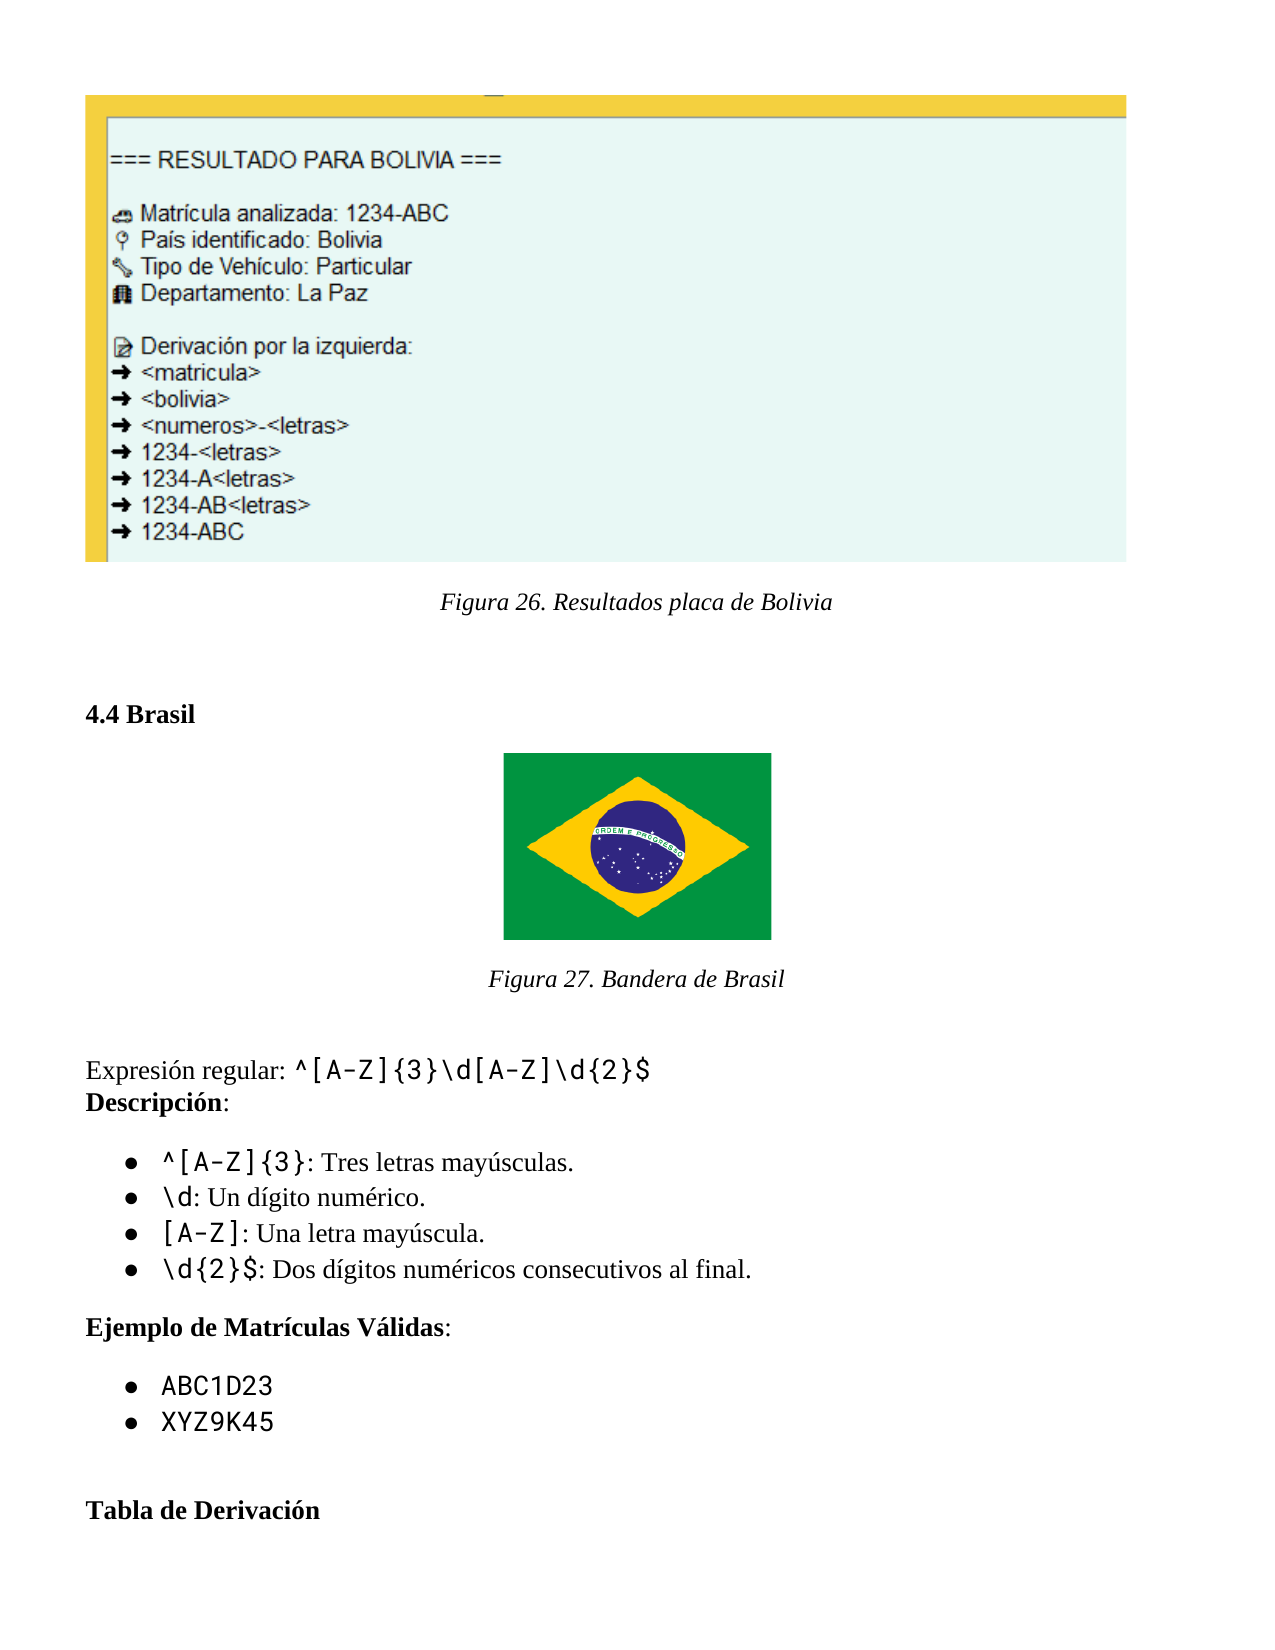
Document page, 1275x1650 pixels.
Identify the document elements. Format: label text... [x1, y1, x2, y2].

list \d{2}$: Dos dígitos numéricos consecutivos al final. [123, 1250, 1189, 1286]
picture [503, 753, 772, 940]
text 4.4 Brasil [85, 698, 1189, 729]
list \d: Un dígito numérico. [123, 1178, 1189, 1214]
list XYZ9K45 [123, 1402, 1189, 1438]
text Figura 26. Resultados placa de Bolivia [85, 587, 1189, 615]
text Ejemplo de Matrículas Válidas: [85, 1311, 1189, 1342]
list [A-Z]: Una letra mayúscula. [123, 1214, 1189, 1250]
text Figura 27. Bandera de Brasil [85, 964, 1189, 993]
text Descripción: [85, 1087, 1189, 1118]
text Expresión regular: ^[A-Z]{3}\d[A-Z]\d{2}$ [85, 1051, 1189, 1087]
text Tabla de Derivación [85, 1494, 1189, 1526]
picture [85, 95, 1127, 562]
list ^[A-Z]{3}: Tres letras mayúsculas. [123, 1143, 1189, 1178]
list ABC1D23 [123, 1367, 1189, 1402]
